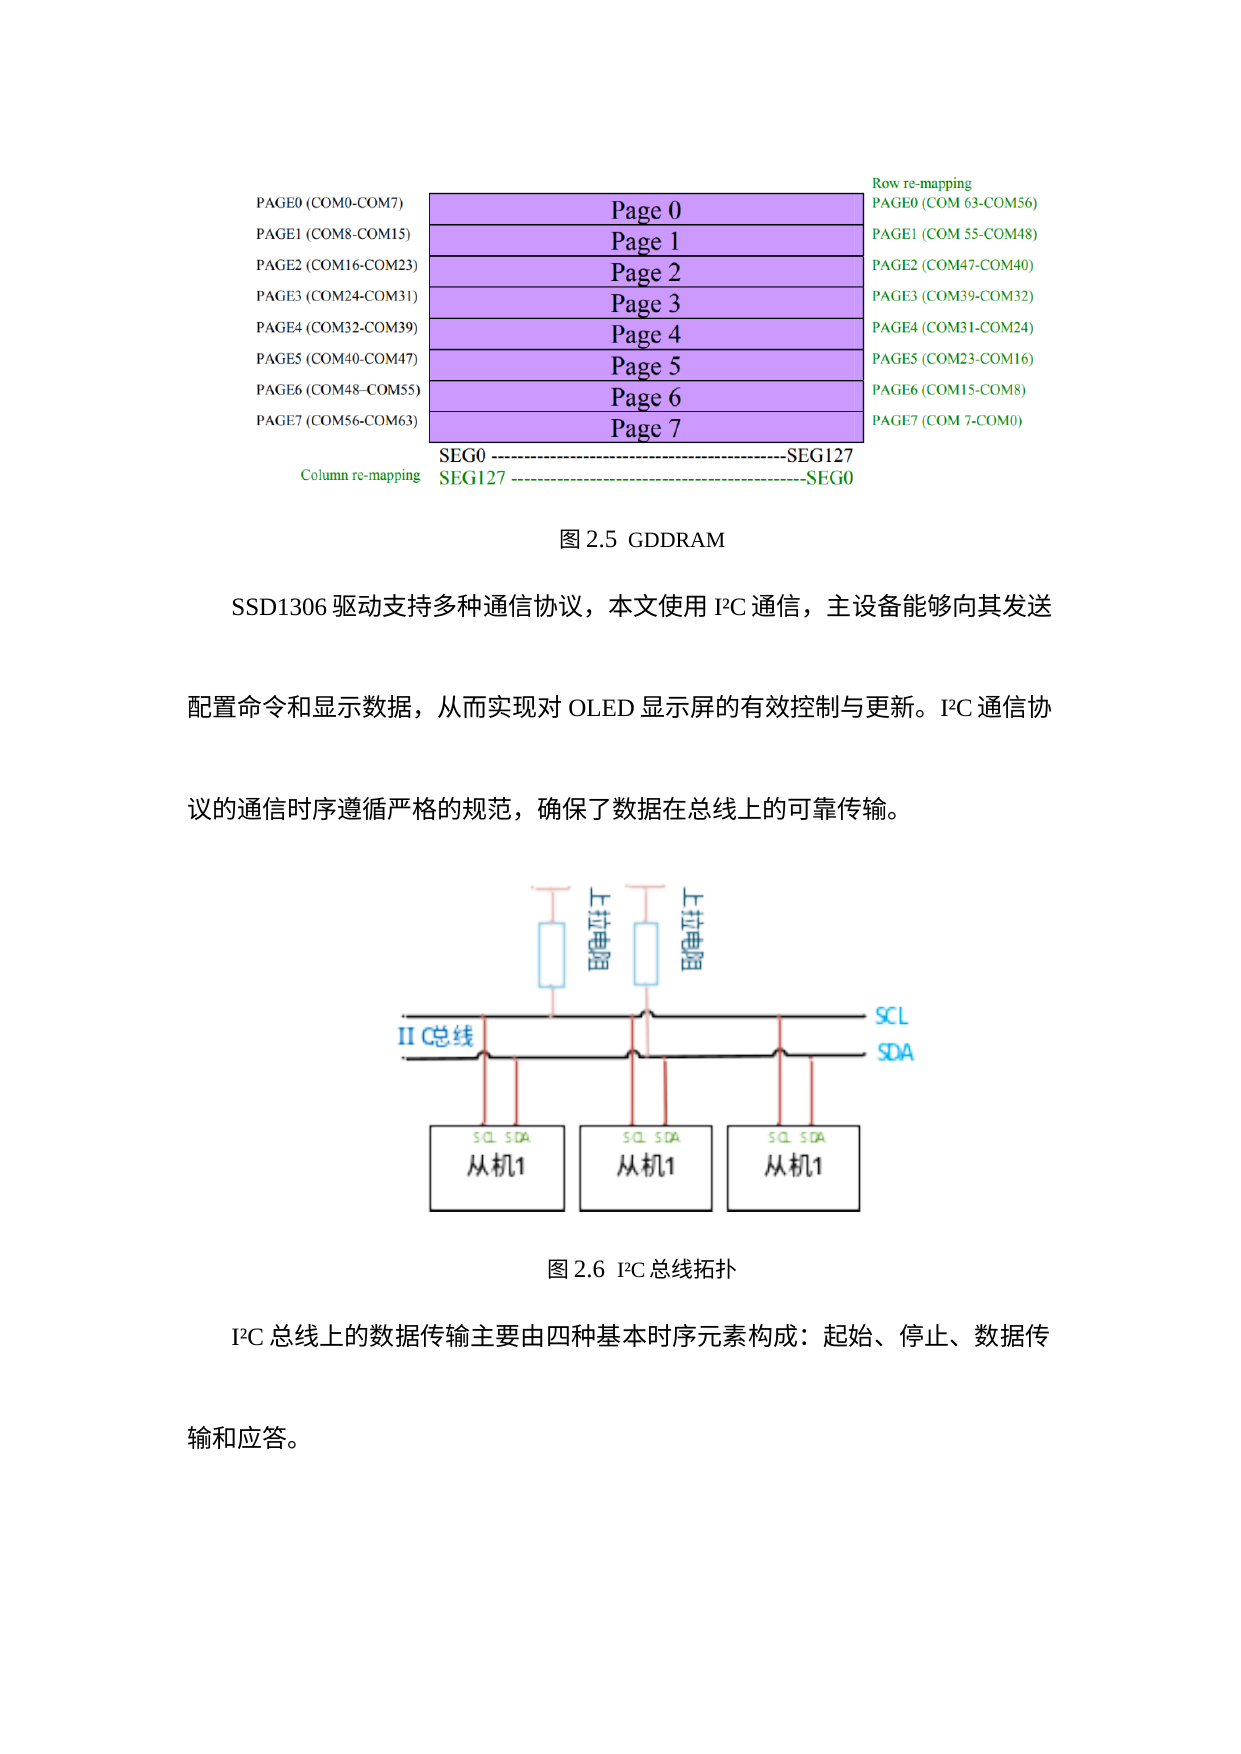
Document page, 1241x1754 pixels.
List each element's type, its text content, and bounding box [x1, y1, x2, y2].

text 图 2.6 I²C总线拓扑 [187, 1251, 1053, 1284]
picture [237, 163, 1053, 493]
text I²C总线上的数据传输主要由四种基本时序元素构成：起始、停止、数据传输和应答。 [187, 1300, 1053, 1470]
text SSD1306驱动支持多种通信协议，本文使用I²C通信，主设备能够向其发送配置命令和显示数据，从而实现对OLED显示屏的有效控制与更新。I²C通信协议的通信时序遵循严格的规范，确保了数据在总线上的可靠传输。 [187, 570, 1053, 842]
text 图 2.5 GDDRAM [187, 520, 1053, 554]
